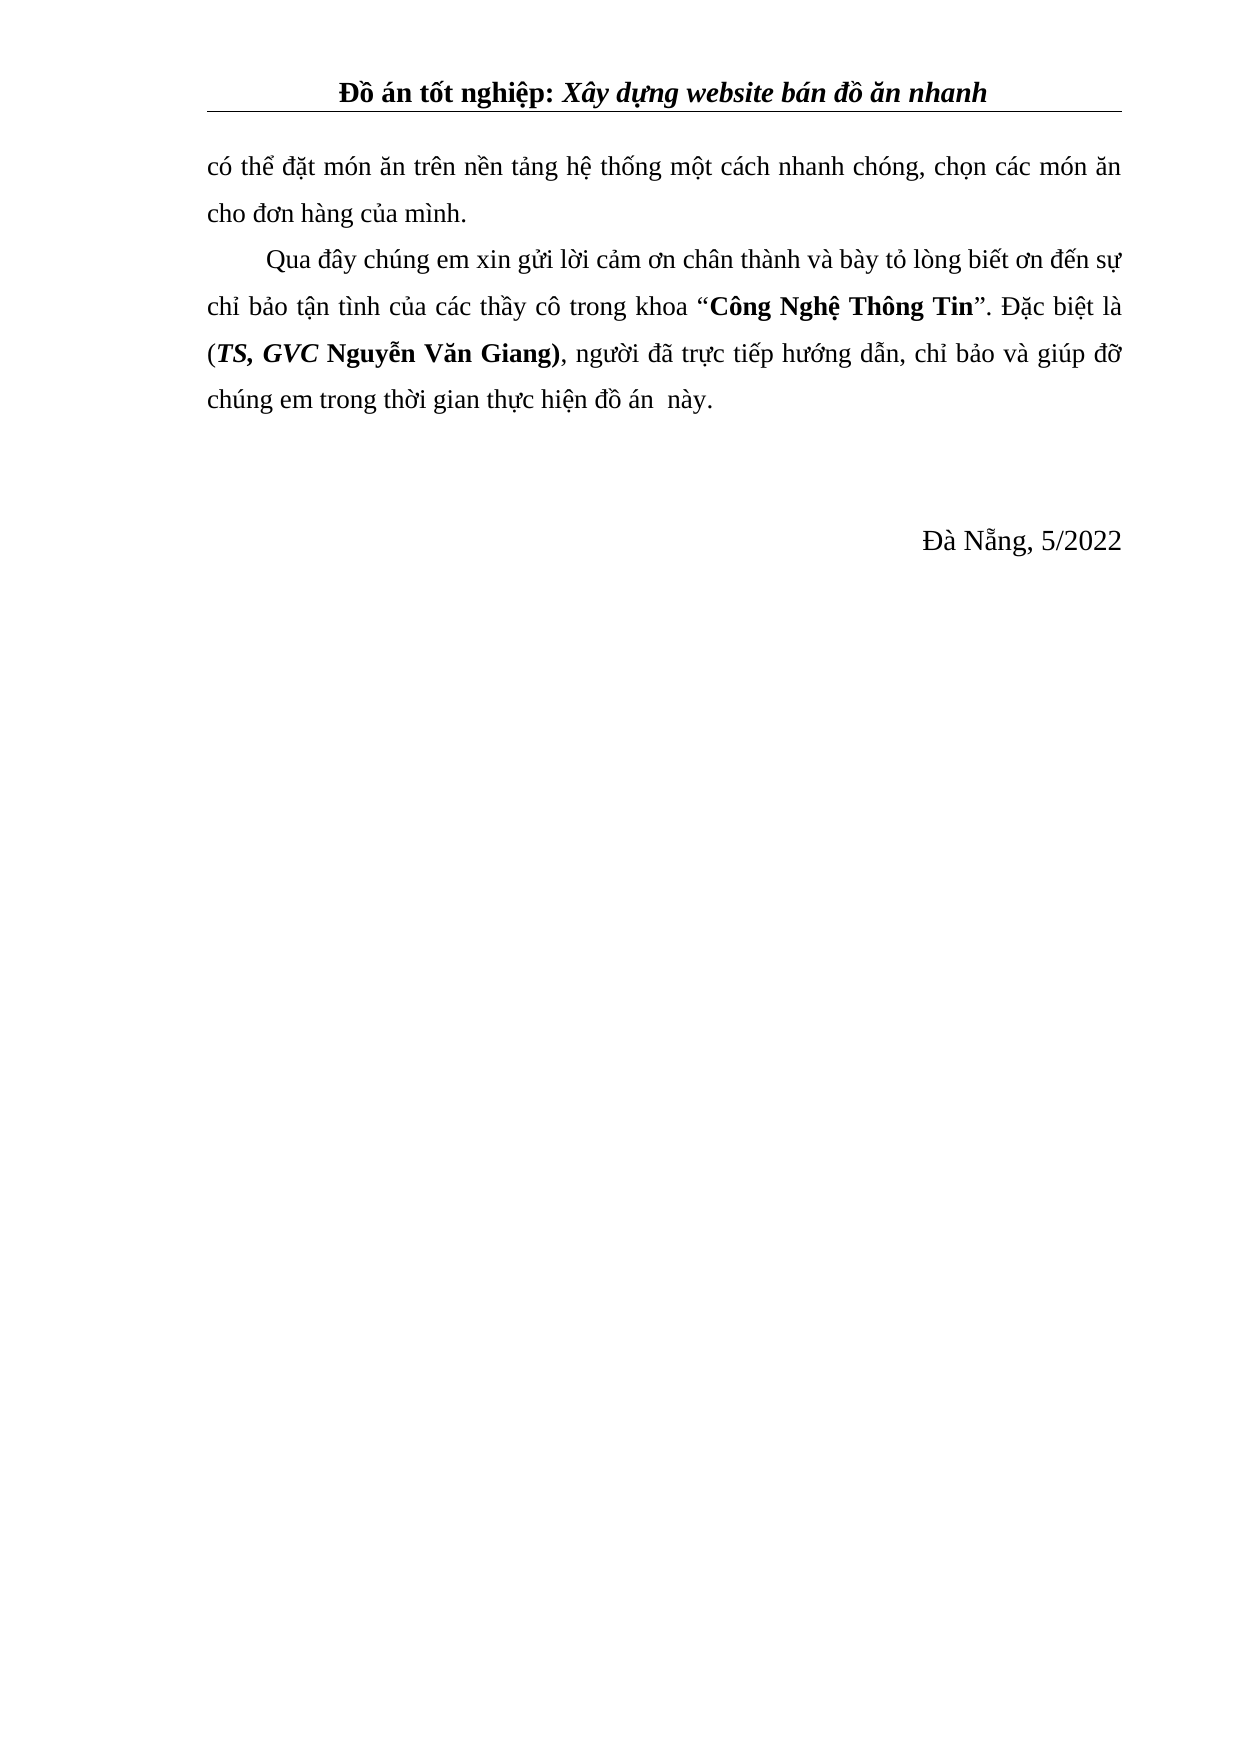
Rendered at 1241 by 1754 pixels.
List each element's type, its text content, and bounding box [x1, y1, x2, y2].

text Đà Nẵng, 5/2022 [882, 523, 1122, 557]
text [207, 150, 1122, 228]
text Qua đây chúng em xin gửi lời cảm ơn chân thành và bày tỏ lòng biết ơn đến sự chỉ bảo tận tình của các thầy cô trong khoa “Công Nghệ Thông Tin”. Đặc biệt là (TS, GVC Nguyễn Văn Giang), người đã trực tiếp hướng dẫn, chỉ bảo và giúp đỡ chúng em trong thời gian thực hiện đồ án này. [207, 243, 1122, 414]
